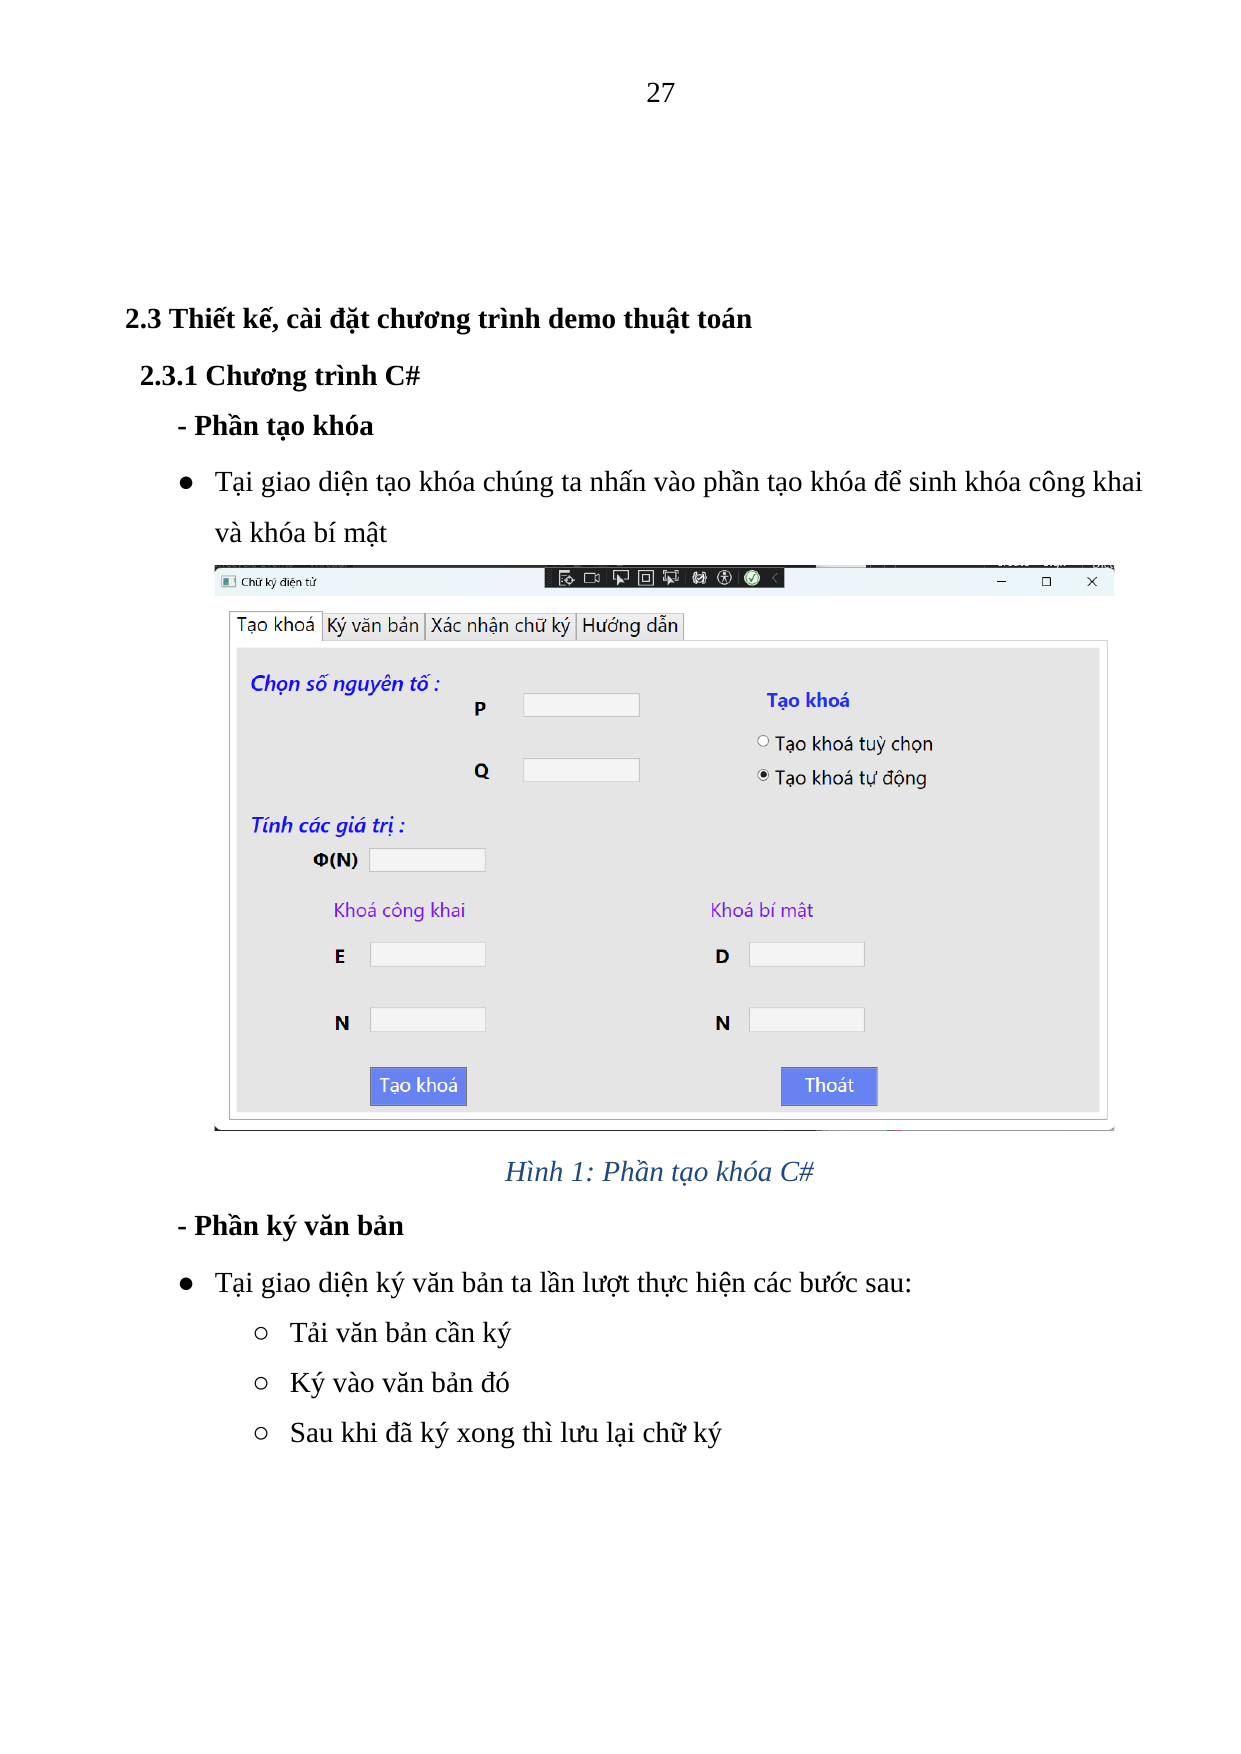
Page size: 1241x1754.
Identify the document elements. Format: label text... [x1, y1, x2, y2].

text Hình 1: Phần tạo khóa C# [139, 1154, 1106, 1187]
subtitle 2.3 Thiết kế, cài đặt chương trình demo thuật toán [125, 301, 1151, 335]
list Tại giao diện ký văn bản ta lần lượt thực hiện các bước sau: [177, 1265, 1151, 1298]
picture [214, 565, 1115, 1131]
text - Phần tạo khóa [139, 408, 1106, 442]
text - Phần ký văn bản [139, 1208, 1106, 1242]
list Tải văn bản cần ký [252, 1315, 1151, 1348]
list Sau khi đã ký xong thì lưu lại chữ ký [252, 1416, 1151, 1449]
subtitle 2.3.1 Chương trình C# [139, 358, 1151, 391]
list Ký vào văn bản đó [252, 1365, 1151, 1399]
